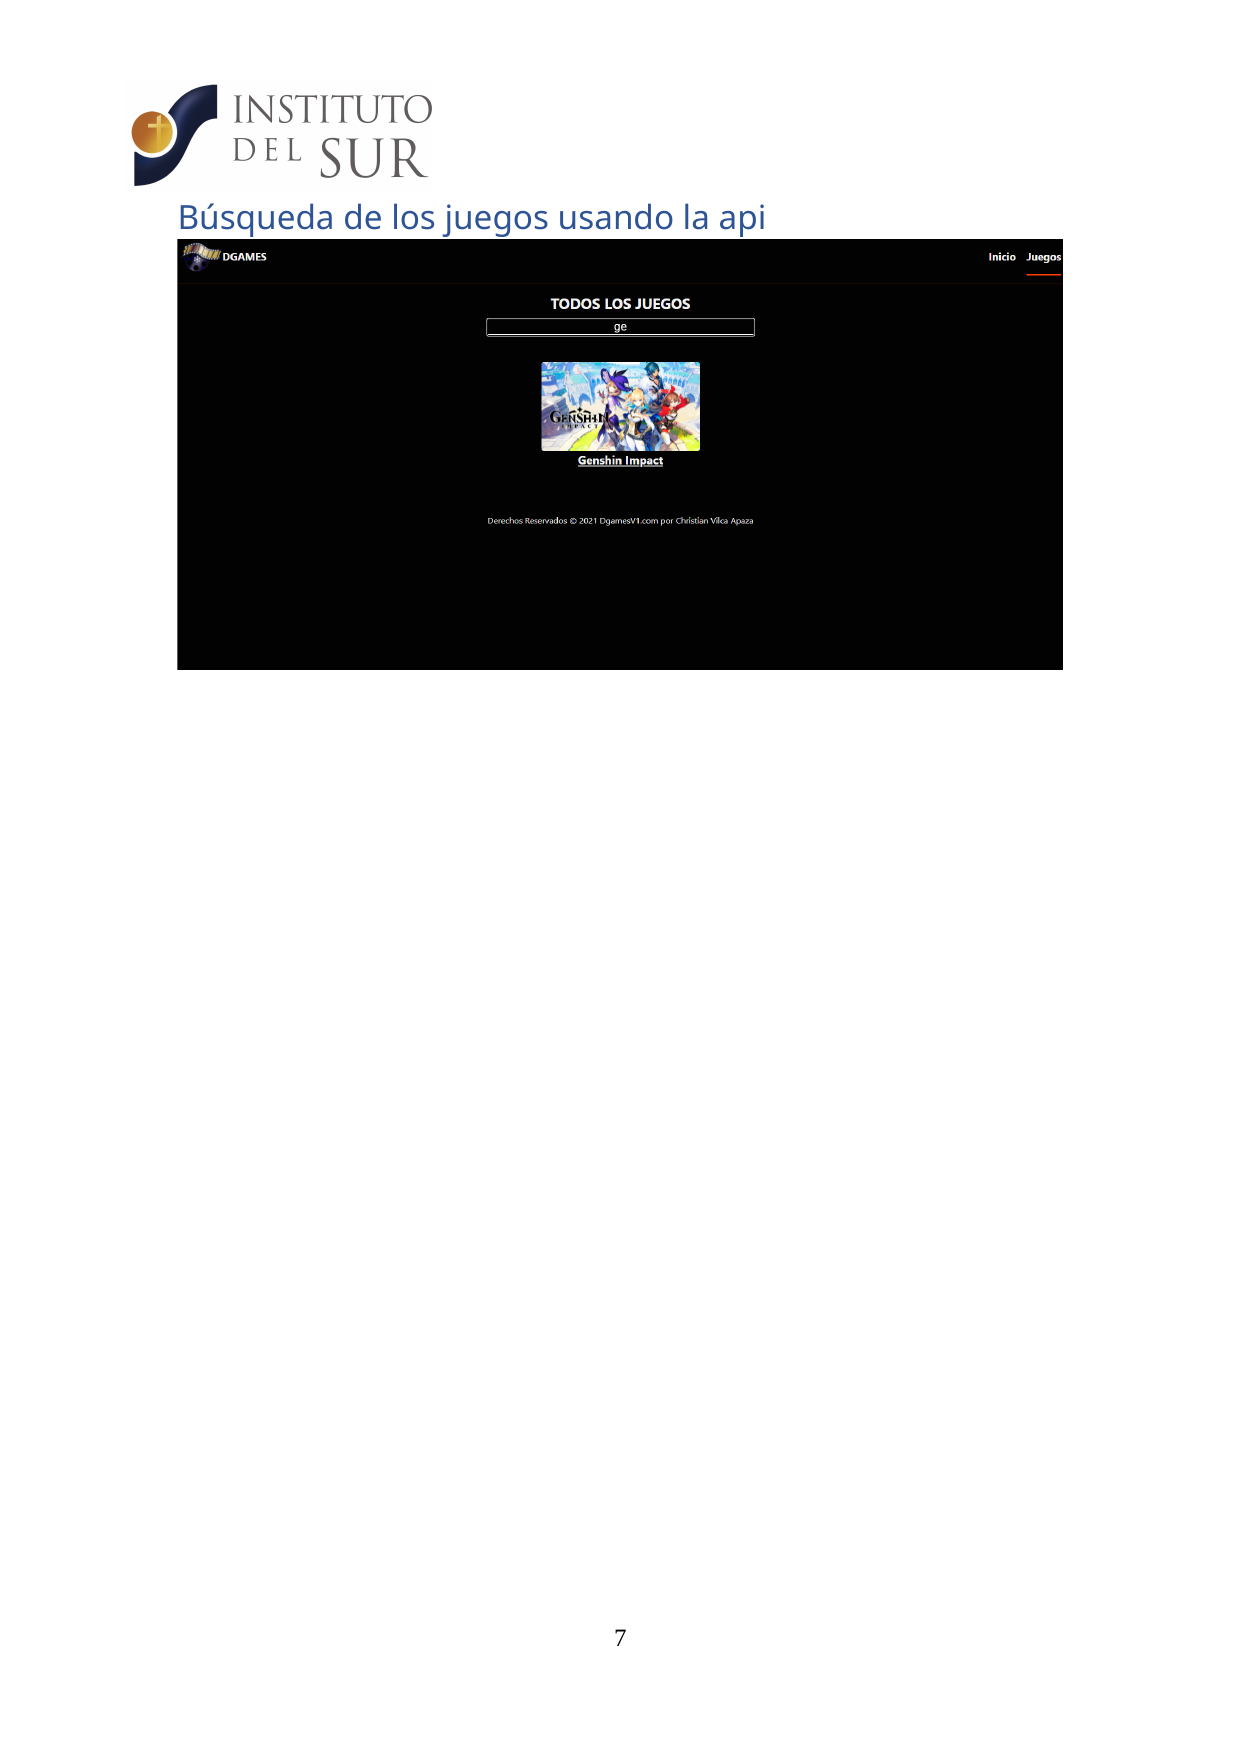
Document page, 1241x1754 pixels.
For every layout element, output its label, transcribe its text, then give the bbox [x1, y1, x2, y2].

picture [124, 78, 432, 194]
picture [177, 239, 1063, 670]
subtitle Búsqueda de los juegos usando la api [177, 148, 1063, 239]
